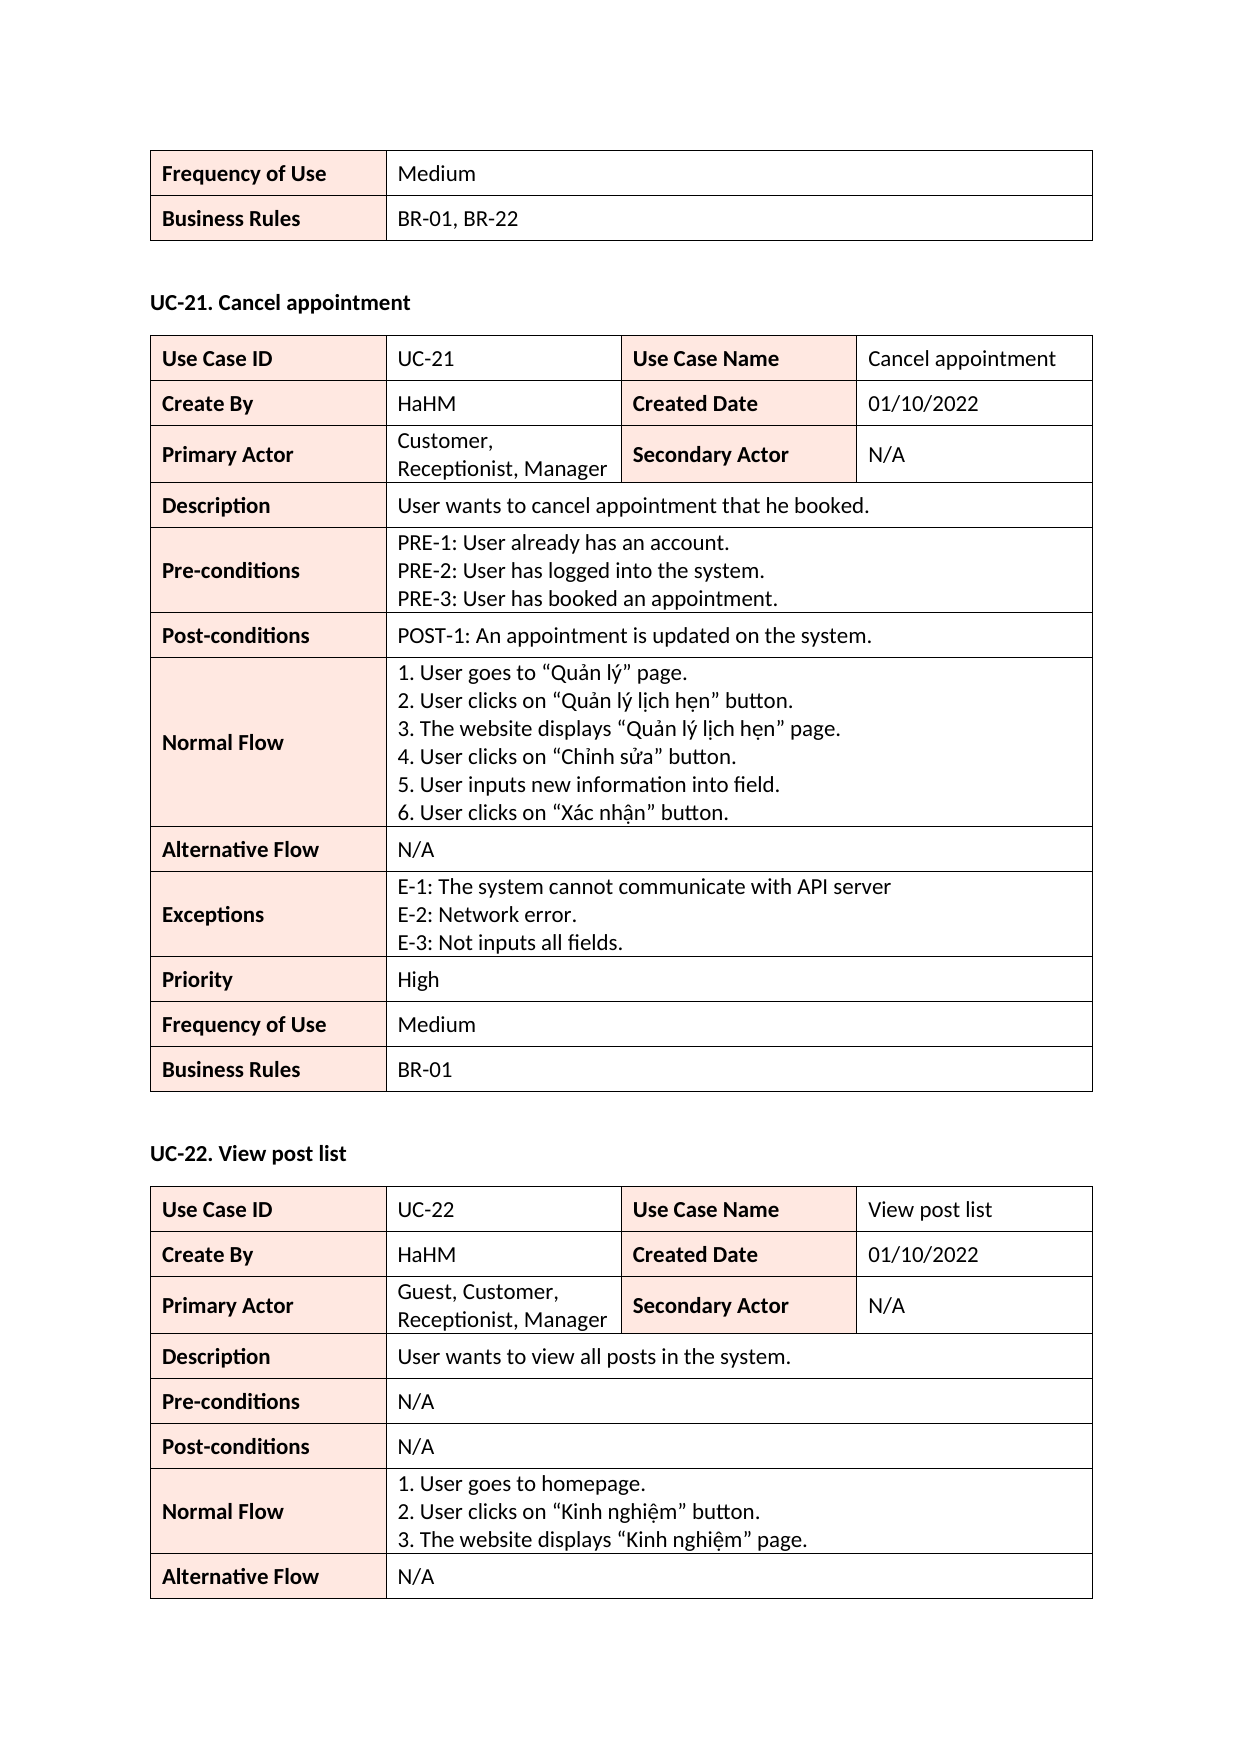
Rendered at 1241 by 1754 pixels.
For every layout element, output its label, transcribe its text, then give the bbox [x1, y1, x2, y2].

table_cell Secondary Actor [622, 426, 856, 482]
table_header View post list [857, 1187, 1092, 1231]
table_cell Medium [387, 1002, 1092, 1046]
table_header Use Case ID [151, 336, 386, 380]
table_cell Created Date [622, 381, 856, 425]
table_cell Primary Actor [151, 1277, 386, 1333]
table_cell Exceptions [151, 872, 386, 956]
table_cell HaHM [387, 1232, 621, 1276]
table_cell Alternative Flow [151, 1554, 386, 1598]
table_cell Create By [151, 1232, 386, 1276]
table_header UC-22 [387, 1187, 621, 1231]
table_cell Customer, Receptionist, Manager [387, 426, 621, 482]
table_cell Pre-conditions [151, 1379, 386, 1423]
table_cell Business Rules [151, 196, 386, 240]
table_cell Guest, Customer, Receptionist, Manager [387, 1277, 621, 1333]
table_header UC-21 [387, 336, 621, 380]
table_cell N/A [857, 1277, 1092, 1333]
table_cell Frequency of Use [151, 1002, 386, 1046]
table_cell E-1: The system cannot communicate with API server E-2: Network error. E-3: Not inputs all fields. [387, 872, 1092, 956]
table_cell Create By [151, 381, 386, 425]
table_cell Description [151, 1334, 386, 1378]
text UC-21. Cancel appointment [150, 288, 1093, 316]
table_cell 01/10/2022 [857, 1232, 1092, 1276]
table_cell Frequency of Use [151, 151, 386, 195]
table_cell N/A [387, 1424, 1092, 1468]
table_header Use Case Name [622, 1187, 856, 1231]
table_header Use Case ID [151, 1187, 386, 1231]
table_cell Created Date [622, 1232, 856, 1276]
table_cell Post-conditions [151, 613, 386, 657]
table_cell Alternative Flow [151, 827, 386, 871]
table_cell Secondary Actor [622, 1277, 856, 1333]
table_cell Post-conditions [151, 1424, 386, 1468]
table_cell N/A [387, 1554, 1092, 1598]
table_cell N/A [387, 827, 1092, 871]
table_cell User wants to view all posts in the system. [387, 1334, 1092, 1378]
table_cell Business Rules [151, 1047, 386, 1091]
table_header Use Case Name [622, 336, 856, 380]
table_cell N/A [387, 1379, 1092, 1423]
table_cell 01/10/2022 [857, 381, 1092, 425]
table_header Cancel appointment [857, 336, 1092, 380]
table_cell Pre-conditions [151, 528, 386, 612]
table_cell User wants to cancel appointment that he booked. [387, 483, 1092, 527]
table_cell 1. User goes to “Quản lý” page. 2. User clicks on “Quản lý lịch hẹn” button. 3. The website displays “Quản lý lịch hẹn” page. 4. User clicks on “Chỉnh sửa” button. 5. User inputs new information into field. 6. User clicks on “Xác nhận” button. [387, 658, 1092, 826]
table_cell PRE-1: User already has an account. PRE-2: User has logged into the system. PRE-3: User has booked an appointment. [387, 528, 1092, 612]
table_cell High [387, 957, 1092, 1001]
table_cell Primary Actor [151, 426, 386, 482]
table_cell N/A [857, 426, 1092, 482]
table_cell Priority [151, 957, 386, 1001]
table_cell 1. User goes to homepage. 2. User clicks on “Kinh nghiệm” button. 3. The website displays “Kinh nghiệm” page. [387, 1469, 1092, 1553]
table_cell Medium [387, 151, 1092, 195]
table_cell Normal Flow [151, 1469, 386, 1553]
table_cell Normal Flow [151, 658, 386, 826]
table_cell BR-01, BR-22 [387, 196, 1092, 240]
table_cell POST-1: An appointment is updated on the system. [387, 613, 1092, 657]
table_cell BR-01 [387, 1047, 1092, 1091]
table_cell Description [151, 483, 386, 527]
text UC-22. View post list [150, 1139, 1093, 1167]
table_cell HaHM [387, 381, 621, 425]
